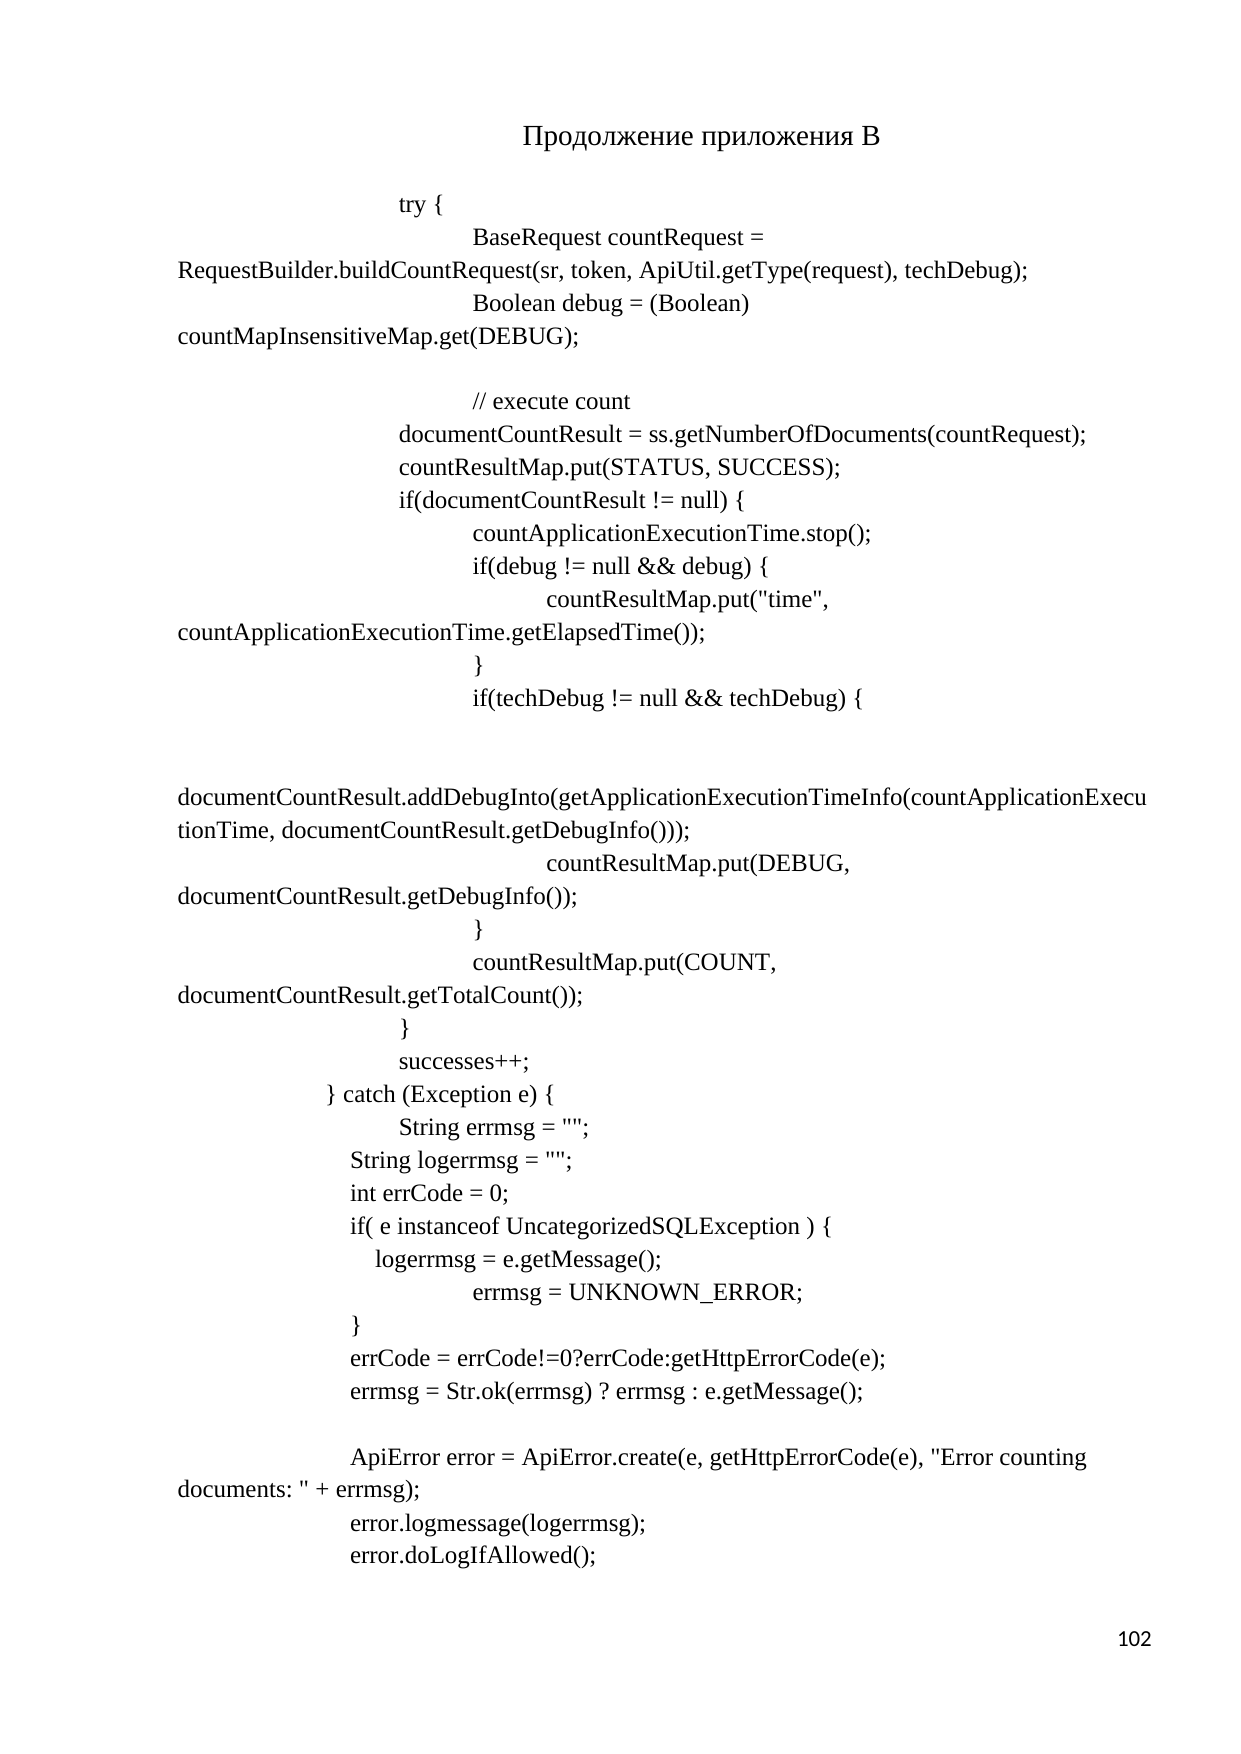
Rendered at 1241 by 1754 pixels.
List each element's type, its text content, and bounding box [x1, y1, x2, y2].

text countResultMap.put(COUNT, documentCountResult.getTotalCount()); [177, 947, 1152, 1009]
text documentCountResult.addDebugInto(getApplicationExecutionTimeInfo(countApplicationExecutionTime, documentCountResult.getDebugInfo())); [177, 717, 1152, 844]
text } [177, 651, 1152, 679]
text countResultMap.put(DEBUG, documentCountResult.getDebugInfo()); [177, 848, 1152, 910]
text } catch (Exception e) { [177, 1079, 1152, 1108]
text if(debug != null && debug) { [177, 551, 1152, 580]
text documentCountResult = ss.getNumberOfDocuments(countRequest); [177, 419, 1152, 448]
text logerrmsg = e.getMessage(); [177, 1244, 1152, 1273]
text Boolean debug = (Boolean) countMapInsensitiveMap.get(DEBUG); [177, 288, 1152, 350]
text // execute count [177, 386, 1152, 415]
text countApplicationExecutionTime.stop(); [177, 518, 1152, 547]
text Продолжение приложения В [177, 118, 1152, 152]
text try { [177, 189, 1152, 218]
text int errCode = 0; [177, 1178, 1152, 1207]
text } [177, 1310, 1152, 1339]
text successes++; [177, 1046, 1152, 1075]
text ApiError error = ApiError.create(e, getHttpErrorCode(e), "Error counting documents: " + errmsg); [177, 1442, 1152, 1503]
text error.doLogIfAllowed(); [177, 1541, 1152, 1569]
text } [177, 1013, 1152, 1042]
text countResultMap.put(STATUS, SUCCESS); [177, 452, 1152, 481]
text String errmsg = ""; [177, 1112, 1152, 1141]
text } [177, 914, 1152, 943]
text String logerrmsg = ""; [177, 1145, 1152, 1174]
text errCode = errCode!=0?errCode:getHttpErrorCode(e); [177, 1343, 1152, 1372]
text errmsg = Str.ok(errmsg) ? errmsg : e.getMessage(); [177, 1376, 1152, 1405]
text if( e instanceof UncategorizedSQLException ) { [177, 1211, 1152, 1240]
text if(techDebug != null && techDebug) { [177, 683, 1152, 712]
text if(documentCountResult != null) { [177, 485, 1152, 514]
text BaseRequest countRequest = RequestBuilder.buildCountRequest(sr, token, ApiUtil.getType(request), techDebug); [177, 222, 1152, 284]
text errmsg = UNKNOWN_ERROR; [177, 1277, 1152, 1306]
text countResultMap.put("time", countApplicationExecutionTime.getElapsedTime()); [177, 584, 1152, 646]
text error.logmessage(logerrmsg); [177, 1508, 1152, 1536]
